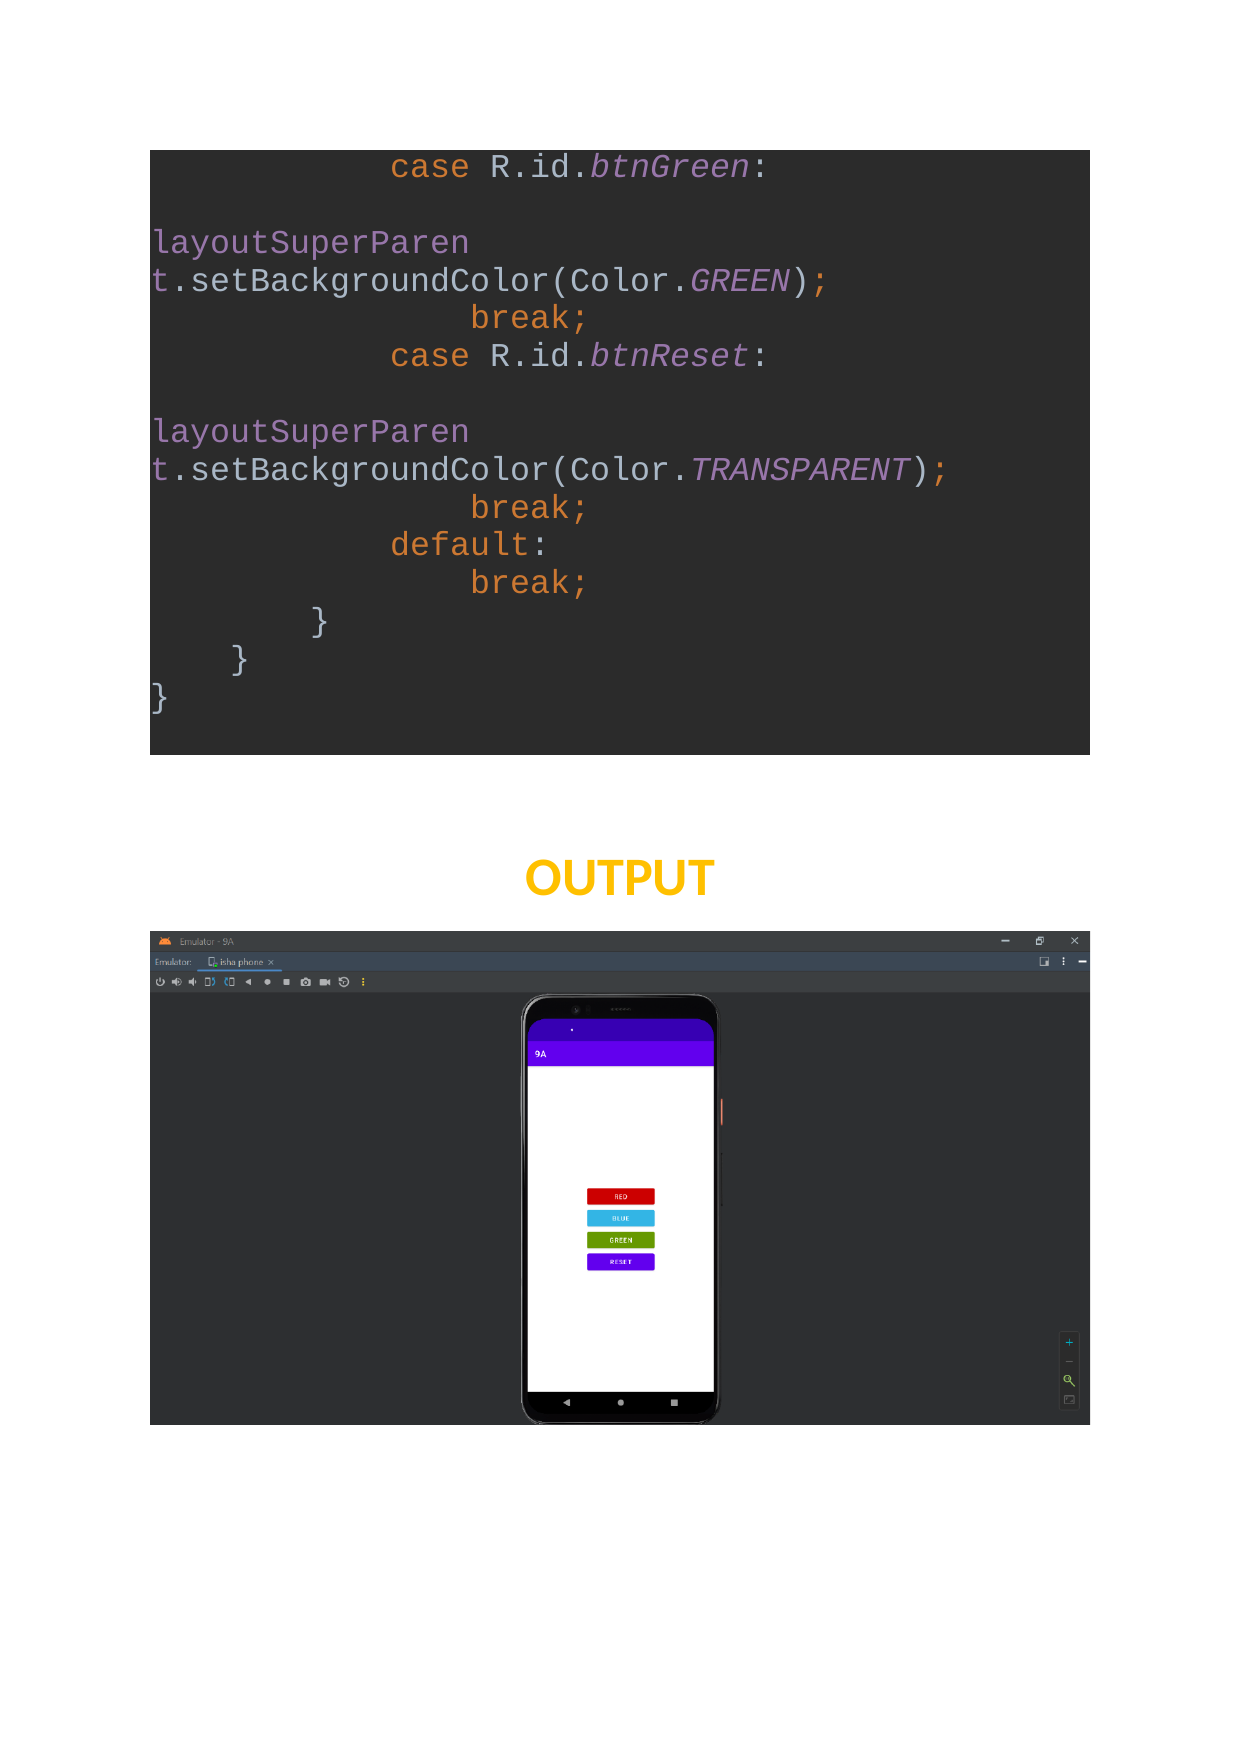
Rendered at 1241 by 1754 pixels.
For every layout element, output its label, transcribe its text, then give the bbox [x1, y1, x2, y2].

picture [150, 931, 1091, 1425]
text OUTPUT [150, 843, 1090, 909]
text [150, 150, 1090, 717]
